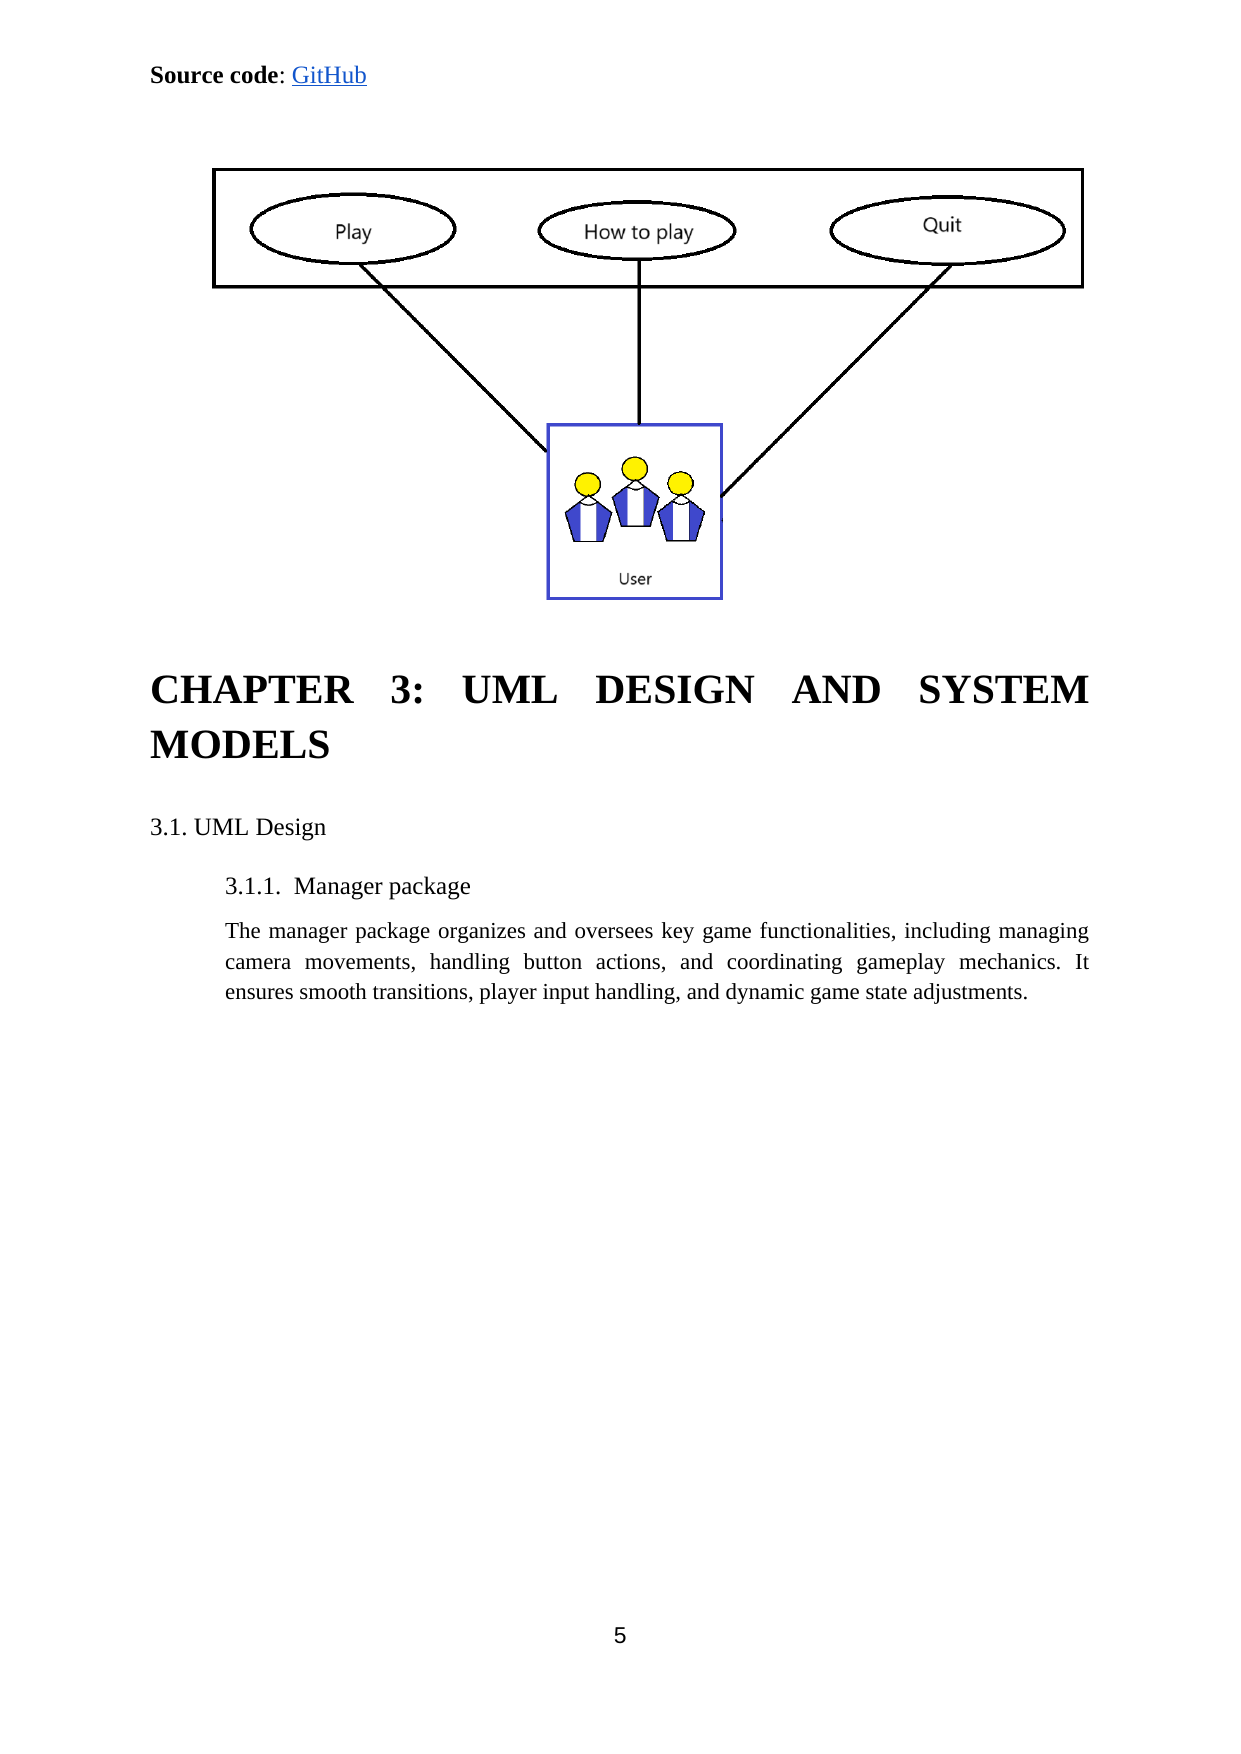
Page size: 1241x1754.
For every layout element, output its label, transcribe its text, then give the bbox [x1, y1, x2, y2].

subtitle CHAPTER 3: UML DESIGN AND SYSTEM MODELS [150, 664, 1090, 767]
subtitle 3.1. UML Design [150, 812, 1090, 841]
text The manager package organizes and oversees key game functionalities, including managing camera movements, handling button actions, and coordinating gameplay mechanics. It ensures smooth transitions, player input handling, and dynamic game state adjustments. [225, 917, 1090, 1004]
picture [150, 150, 1091, 607]
subtitle 3.1.1. Manager package [225, 871, 1090, 900]
